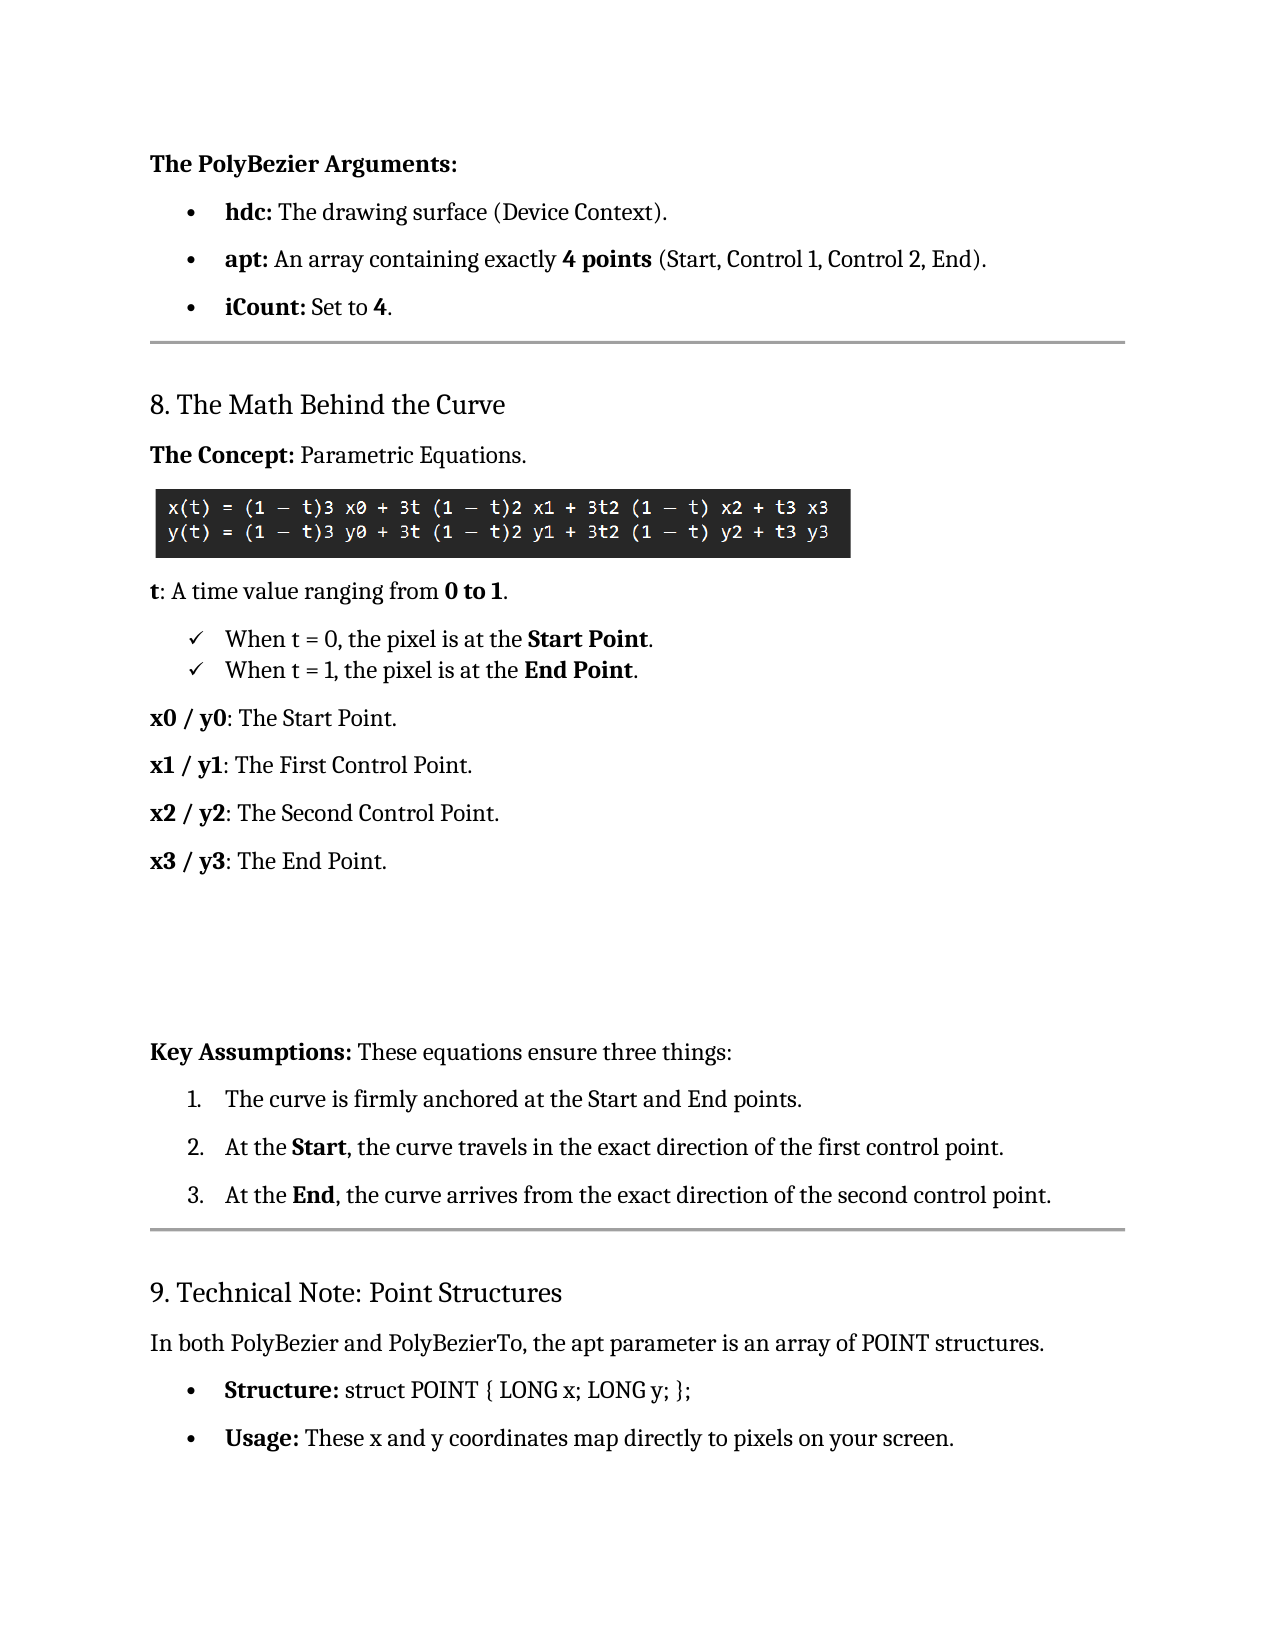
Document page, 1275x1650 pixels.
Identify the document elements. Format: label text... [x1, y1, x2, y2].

text Key Assumptions: These equations ensure three things: [150, 1037, 1125, 1066]
list apt: An array containing exactly 4 points (Start, Control 1, Control 2, End). [187, 245, 1125, 274]
list Structure: struct POINT { LONG x; LONG y; }; [187, 1376, 1125, 1405]
list When t = 0, the pixel is at the Start Point. [187, 625, 1125, 653]
text The Concept: Parametric Equations. [150, 441, 1125, 470]
list The curve is firmly anchored at the Start and End points. [187, 1085, 1125, 1114]
list iCount: Set to 4. [187, 293, 1125, 322]
picture [155, 489, 851, 558]
text In both PolyBezier and PolyBezierTo, the apt parameter is an array of POINT structures. [150, 1329, 1125, 1357]
list Usage: These x and y coordinates map directly to pixels on your screen. [187, 1424, 1125, 1453]
list At the End, the curve arrives from the exact direction of the second control point. [187, 1181, 1125, 1209]
text x0 / y0: The Start Point. [150, 703, 1125, 732]
list At the Start, the curve travels in the exact direction of the first control point. [187, 1133, 1125, 1162]
text 9. Technical Note: Point Structures [150, 1276, 1125, 1309]
list hdc: The drawing surface (Device Context). [187, 198, 1125, 226]
text x3 / y3: The End Point. [150, 847, 1125, 875]
text The PolyBezier Arguments: [150, 150, 1125, 179]
list When t = 1, the pixel is at the End Point. [187, 656, 1125, 684]
text 8. The Math Behind the Curve [150, 388, 1125, 422]
text t: A time value ranging from 0 to 1. [150, 577, 1125, 606]
text x1 / y1: The First Control Point. [150, 751, 1125, 780]
text x2 / y2: The Second Control Point. [150, 799, 1125, 828]
